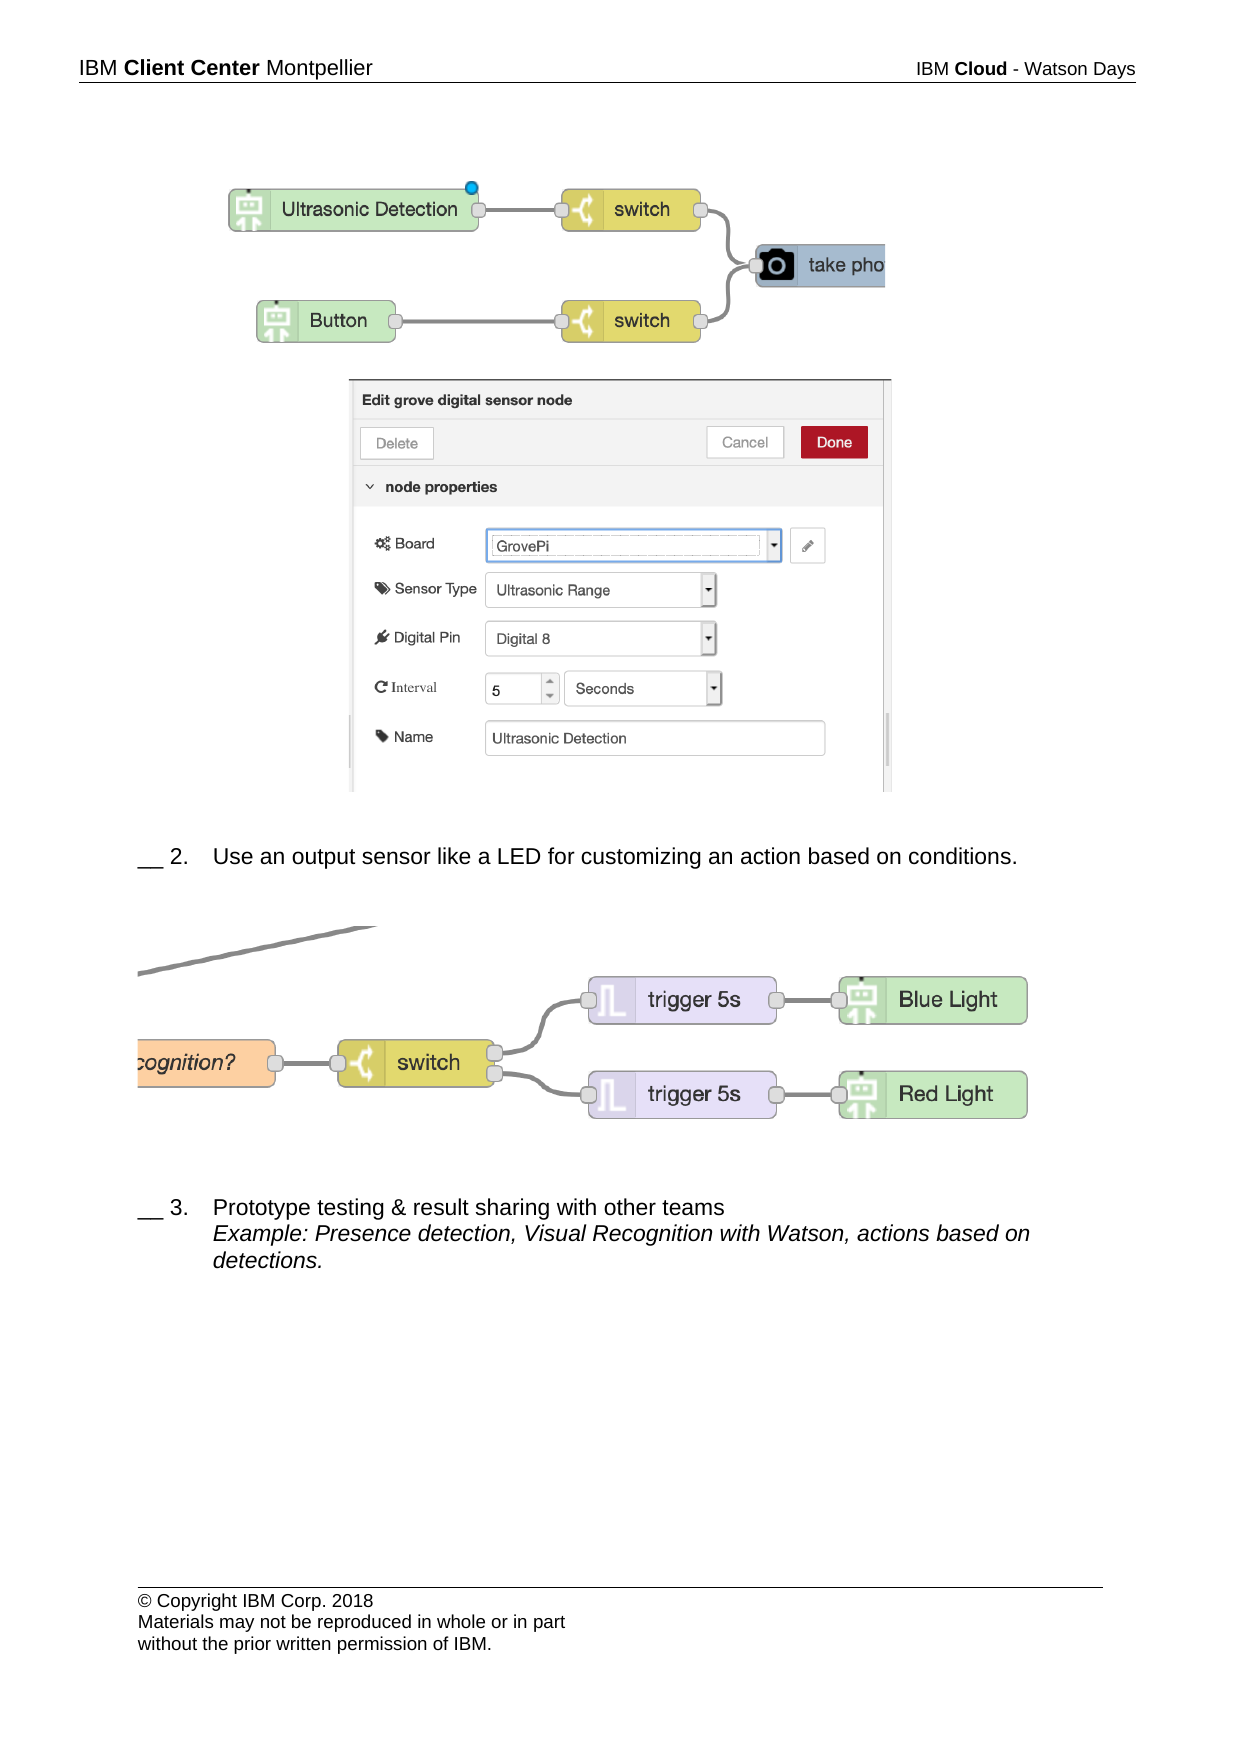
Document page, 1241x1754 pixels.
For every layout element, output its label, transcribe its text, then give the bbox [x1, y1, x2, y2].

picture [212, 151, 886, 367]
list Prototype testing & result sharing with other teams Example: Presence detection, Visual Recognition with Watson, actions based on detections. [138, 1194, 1103, 1273]
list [213, 125, 1103, 367]
picture [348, 379, 892, 792]
list Use an output sensor like a LED for customizing an action based on conditions. [138, 843, 1103, 869]
picture [137, 926, 1102, 1156]
